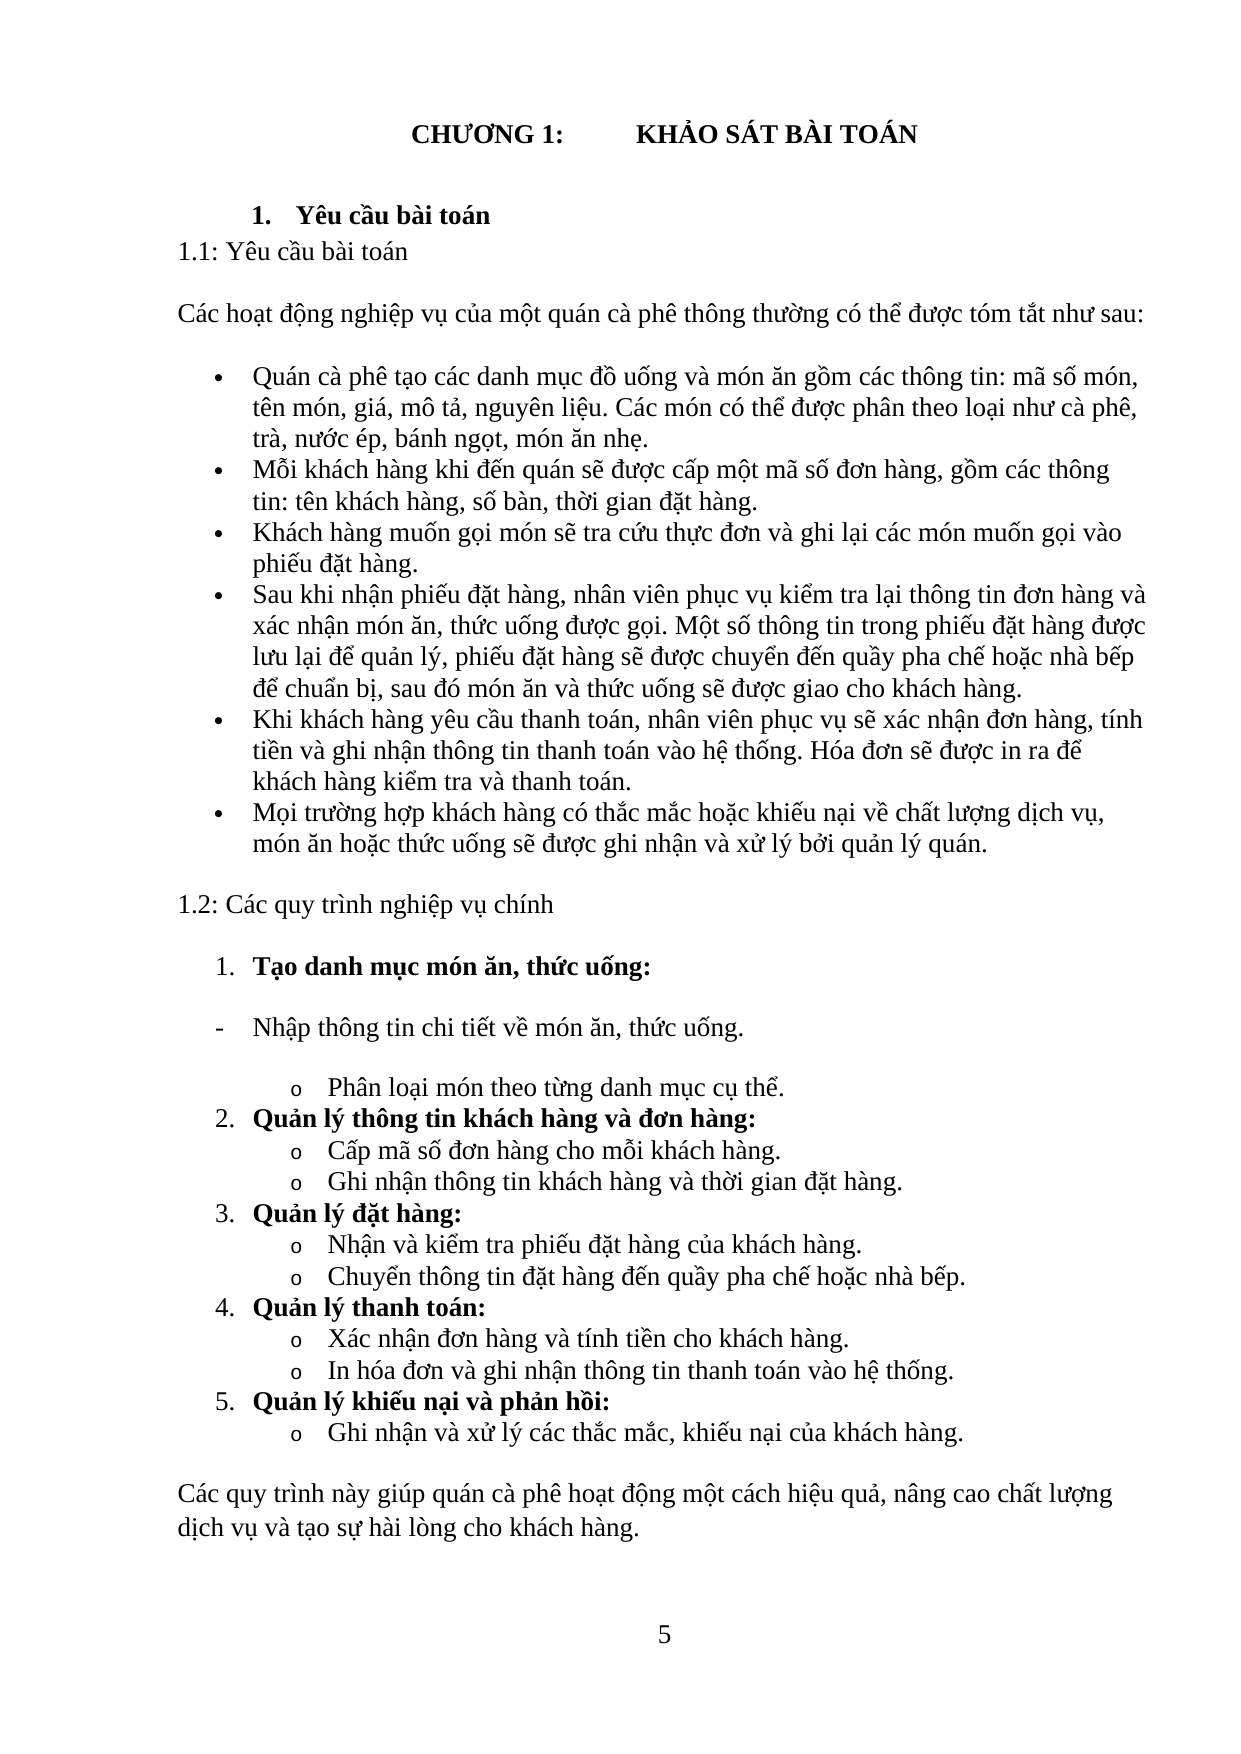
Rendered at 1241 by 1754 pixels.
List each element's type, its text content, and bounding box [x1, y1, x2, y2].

subtitle Yêu cầu bài toán [251, 199, 1152, 231]
list Quản lý thông tin khách hàng và đơn hàng: [215, 1103, 1152, 1134]
list Nhập thông tin chi tiết về món ăn, thức uống. [215, 1011, 1152, 1042]
list Quản lý khiếu nại và phản hồi: [215, 1385, 1152, 1417]
list Mọi trường hợp khách hàng có thắc mắc hoặc khiếu nại về chất lượng dịch vụ, món ăn hoặc thức uống sẽ được ghi nhận và xử lý bởi quản lý quán. [215, 796, 1152, 858]
subtitle KHẢO SÁT BÀI TOÁN [177, 118, 1152, 149]
list Khách hàng muốn gọi món sẽ tra cứu thực đơn và ghi lại các món muốn gọi vào phiếu đặt hàng. [215, 516, 1152, 578]
list Chuyển thông tin đặt hàng đến quầy pha chế hoặc nhà bếp. [290, 1259, 1152, 1291]
subtitle 1.1: Yêu cầu bài toán [177, 235, 1152, 266]
list Xác nhận đơn hàng và tính tiền cho khách hàng. [290, 1322, 1152, 1354]
list In hóa đơn và ghi nhận thông tin thanh toán vào hệ thống. [290, 1354, 1152, 1385]
subtitle 1.2: Các quy trình nghiệp vụ chính [177, 888, 1152, 919]
text Các quy trình này giúp quán cà phê hoạt động một cách hiệu quả, nâng cao chất lượng dịch vụ và tạo sự hài lòng cho khách hàng. [177, 1477, 1152, 1542]
list Ghi nhận và xử lý các thắc mắc, khiếu nại của khách hàng. [290, 1417, 1152, 1448]
list Tạo danh mục món ăn, thức uống: [215, 950, 1152, 982]
list Ghi nhận thông tin khách hàng và thời gian đặt hàng. [290, 1165, 1152, 1197]
list Quản lý thanh toán: [215, 1291, 1152, 1322]
list Cấp mã số đơn hàng cho mỗi khách hàng. [290, 1134, 1152, 1165]
list Quản lý đặt hàng: [215, 1197, 1152, 1228]
list Phân loại món theo từng danh mục cụ thể. [290, 1071, 1152, 1103]
list Nhận và kiểm tra phiếu đặt hàng của khách hàng. [290, 1228, 1152, 1259]
list Quán cà phê tạo các danh mục đồ uống và món ăn gồm các thông tin: mã số món, tên món, giá, mô tả, nguyên liệu. Các món có thể được phân theo loại như cà phê, trà, nước ép, bánh ngọt, món ăn nhẹ. [215, 360, 1152, 454]
text Các hoạt động nghiệp vụ của một quán cà phê thông thường có thể được tóm tắt như sau: [177, 297, 1152, 329]
list Sau khi nhận phiếu đặt hàng, nhân viên phục vụ kiểm tra lại thông tin đơn hàng và xác nhận món ăn, thức uống được gọi. Một số thông tin trong phiếu đặt hàng được lưu lại để quản lý, phiếu đặt hàng sẽ được chuyển đến quầy pha chế hoặc nhà bếp để chuẩn bị, sau đó món ăn và thức uống sẽ được giao cho khách hàng. [215, 578, 1152, 703]
list Mỗi khách hàng khi đến quán sẽ được cấp một mã số đơn hàng, gồm các thông tin: tên khách hàng, số bàn, thời gian đặt hàng. [215, 454, 1152, 516]
list Khi khách hàng yêu cầu thanh toán, nhân viên phục vụ sẽ xác nhận đơn hàng, tính tiền và ghi nhận thông tin thanh toán vào hệ thống. Hóa đơn sẽ được in ra để khách hàng kiểm tra và thanh toán. [215, 703, 1152, 796]
